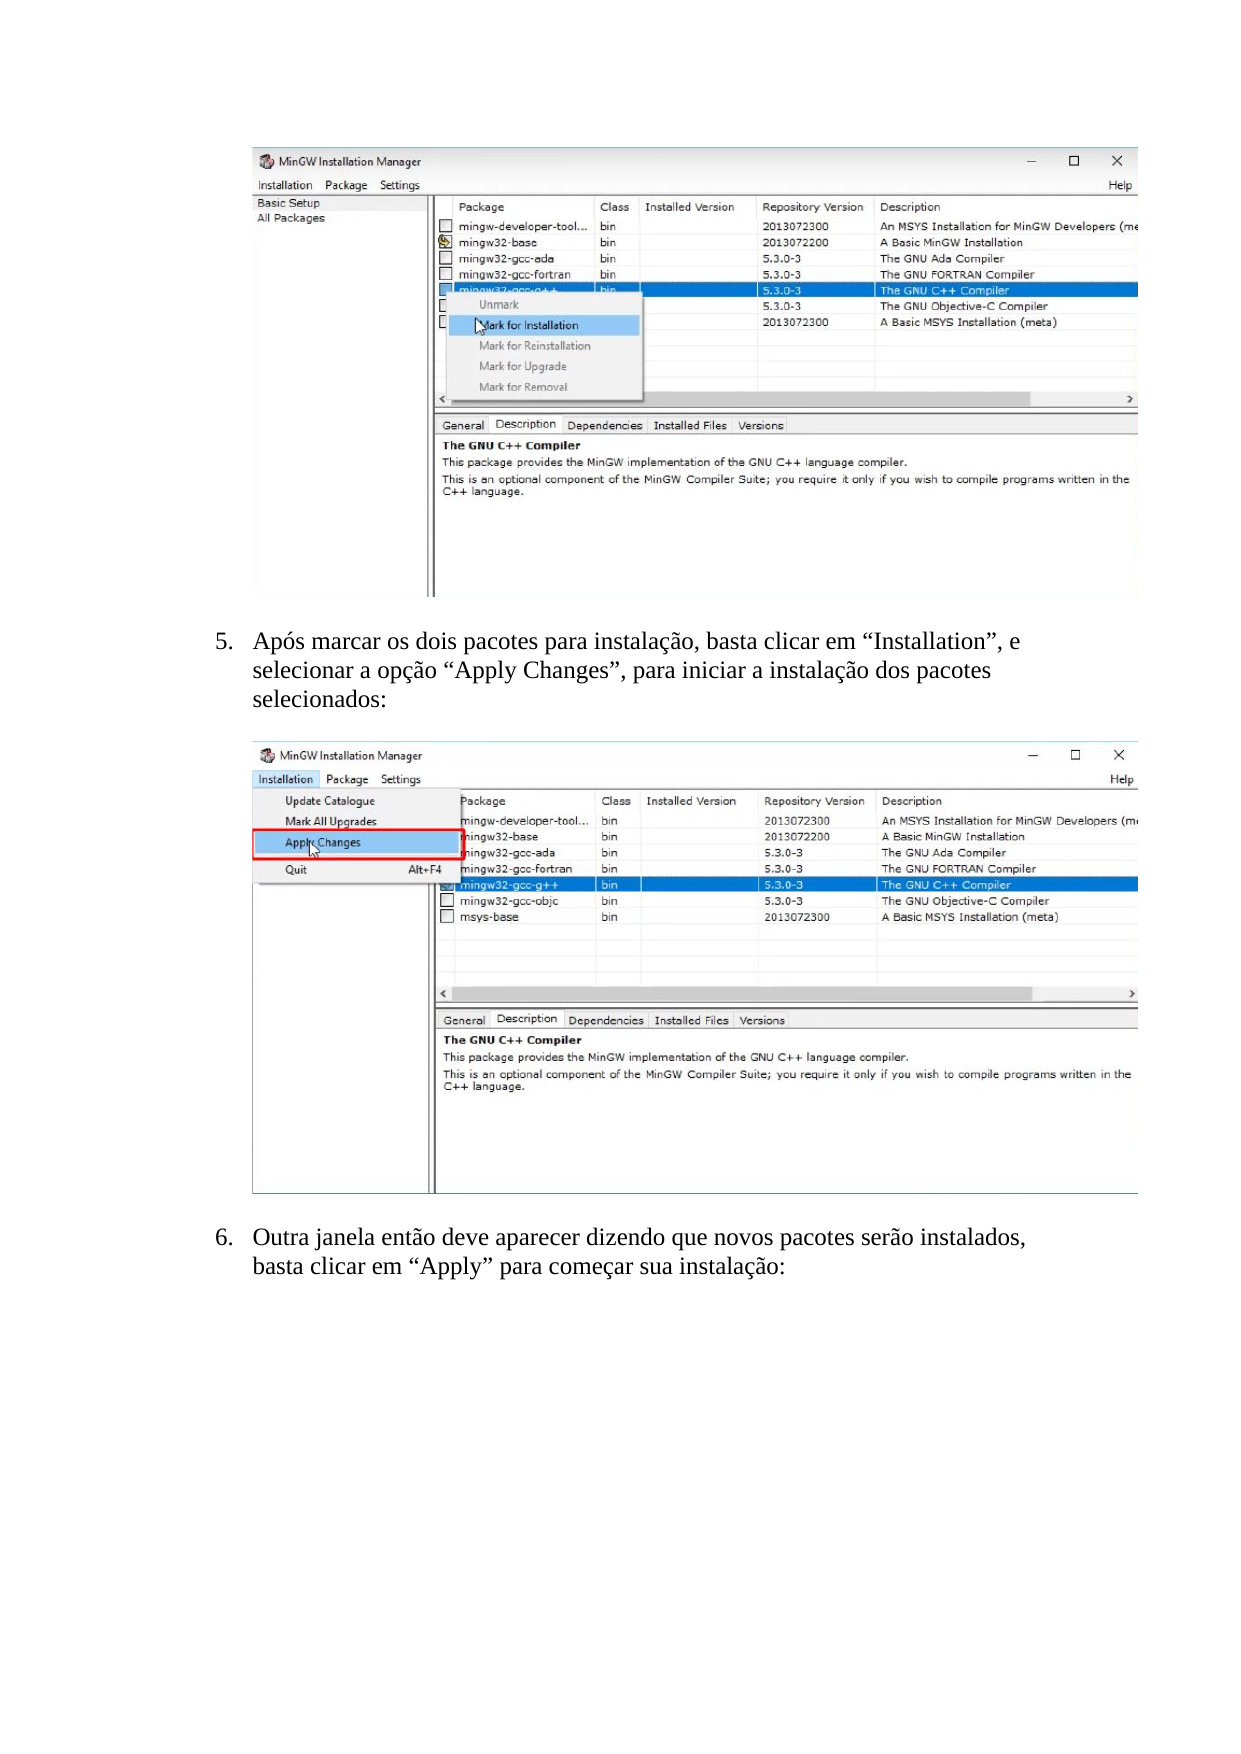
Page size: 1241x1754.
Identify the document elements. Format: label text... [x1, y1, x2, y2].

picture [252, 147, 1138, 597]
list Outra janela então deve aparecer dizendo que novos pacotes serão instalados, basta clicar em “Apply” para começar sua instalação: [215, 1222, 1063, 1280]
list Após marcar os dois pacotes para instalação, basta clicar em “Installation”, e selecionar a opção “Apply Changes”, para iniciar a instalação dos pacotes selecionados: [215, 626, 1063, 712]
picture [252, 741, 1138, 1194]
